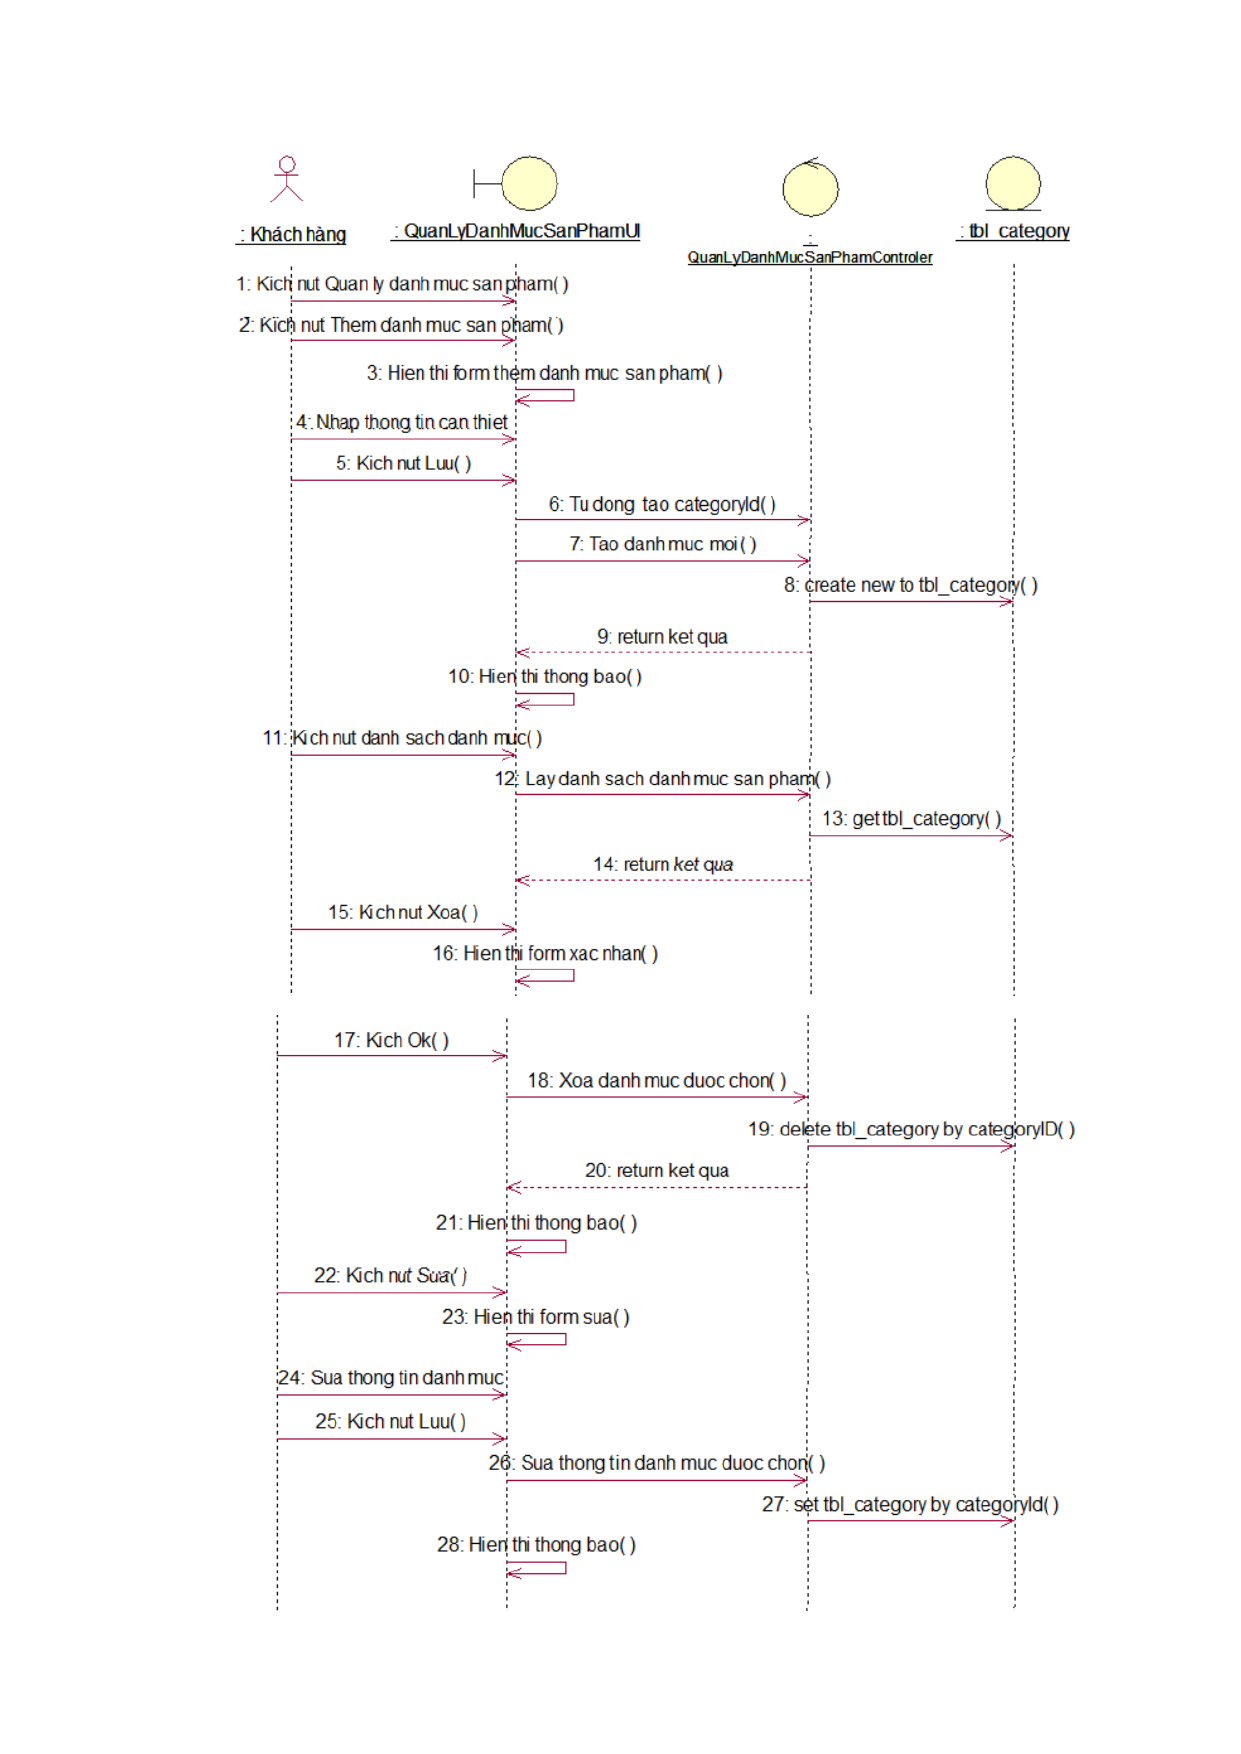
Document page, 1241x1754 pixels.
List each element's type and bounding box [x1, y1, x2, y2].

picture [206, 147, 1123, 996]
picture [206, 1015, 1112, 1611]
